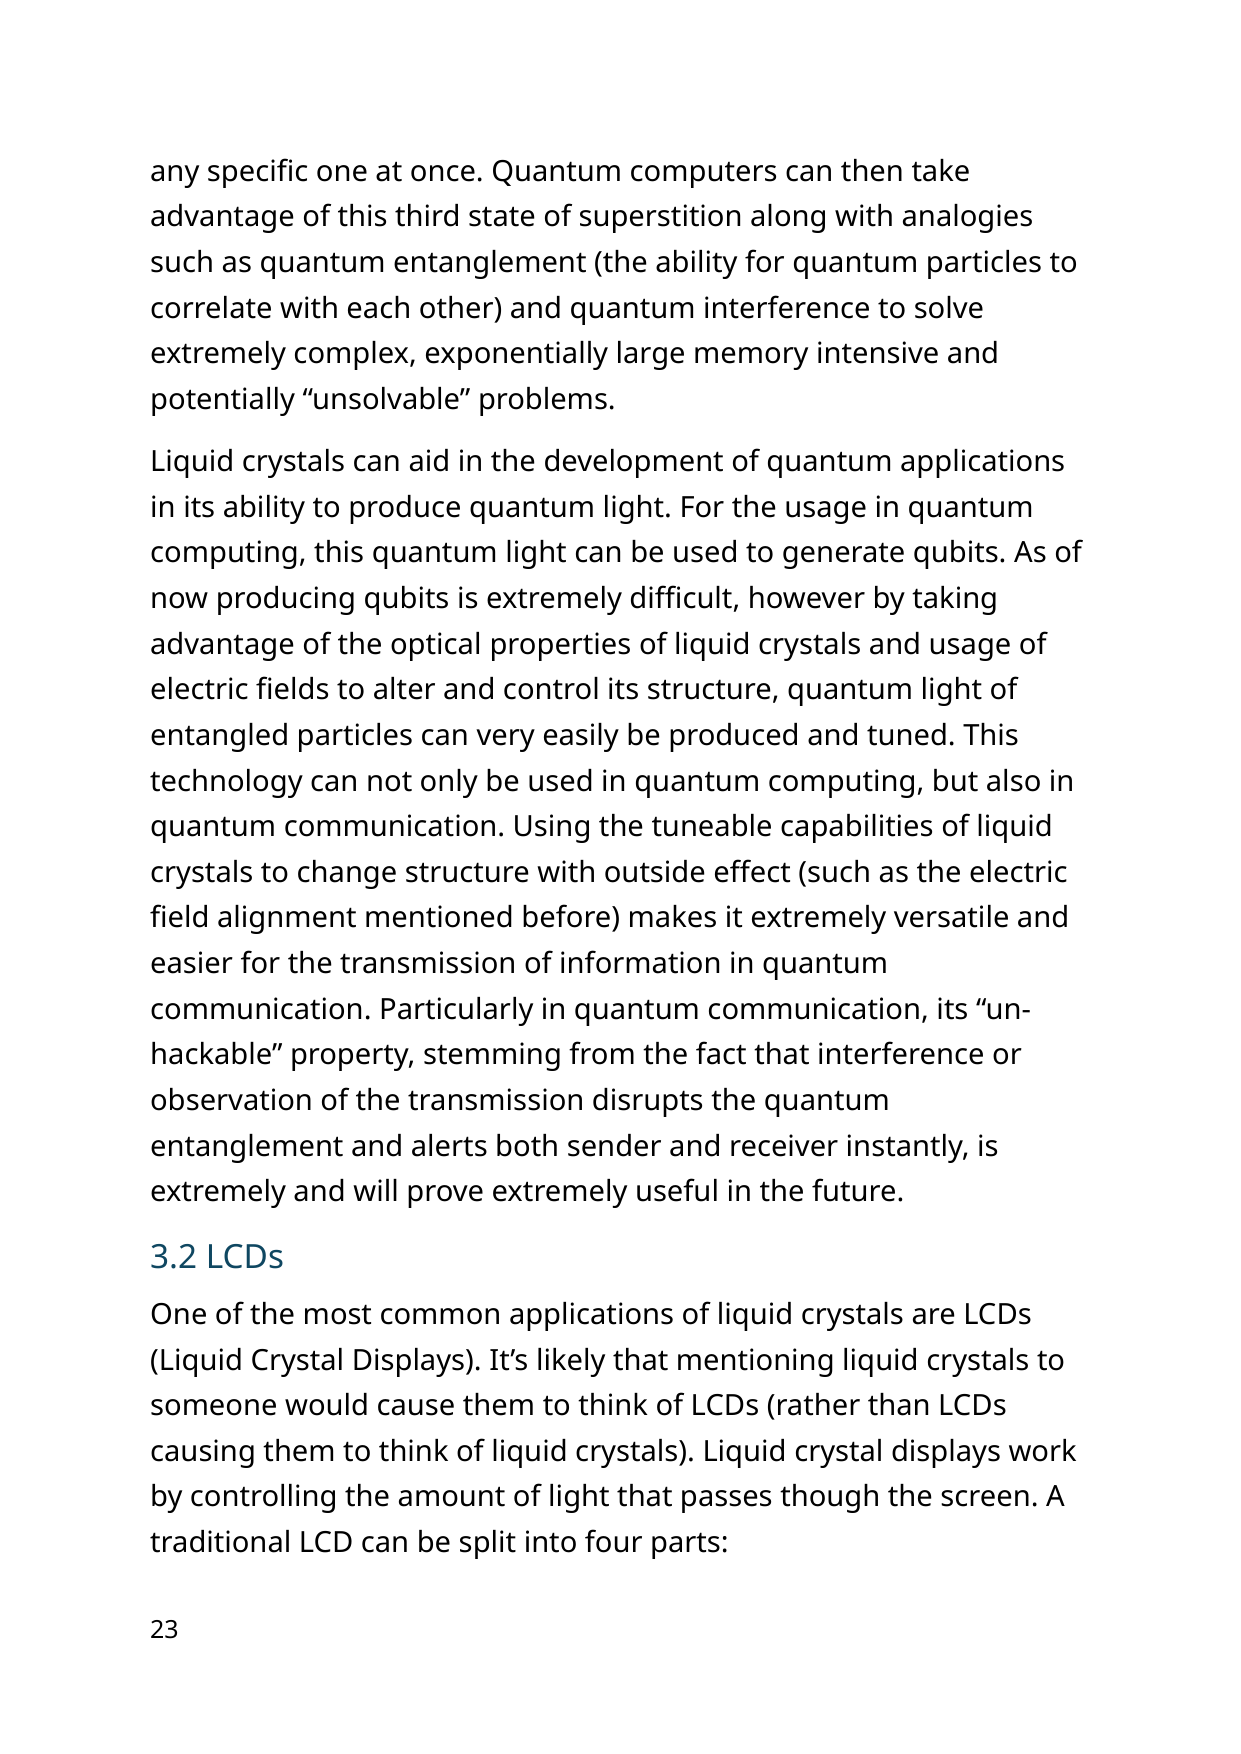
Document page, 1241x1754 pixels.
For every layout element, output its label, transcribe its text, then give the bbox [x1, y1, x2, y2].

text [150, 150, 1090, 418]
subtitle 3.2 LCDs [150, 1233, 1090, 1278]
text Liquid crystals can aid in the development of quantum applications in its ability to produce quantum light. For the usage in quantum computing, this quantum light can be used to generate qubits. As of now producing qubits is extremely difficult, however by taking advantage of the optical properties of liquid crystals and usage of electric fields to alter and control its structure, quantum light of entangled particles can very easily be produced and tuned. This technology can not only be used in quantum computing, but also in quantum communication. Using the tuneable capabilities of liquid crystals to change structure with outside effect (such as the electric field alignment mentioned before) makes it extremely versatile and easier for the transmission of information in quantum communication. Particularly in quantum communication, its “un-hackable” property, stemming from the fact that interference or observation of the transmission disrupts the quantum entanglement and alerts both sender and receiver instantly, is extremely and will prove extremely useful in the future. [150, 440, 1090, 1210]
text One of the most common applications of liquid crystals are LCDs (Liquid Crystal Displays). It’s likely that mentioning liquid crystals to someone would cause them to think of LCDs (rather than LCDs causing them to think of liquid crystals). Liquid crystal displays work by controlling the amount of light that passes though the screen. A traditional LCD can be split into four parts: [150, 1293, 1090, 1561]
